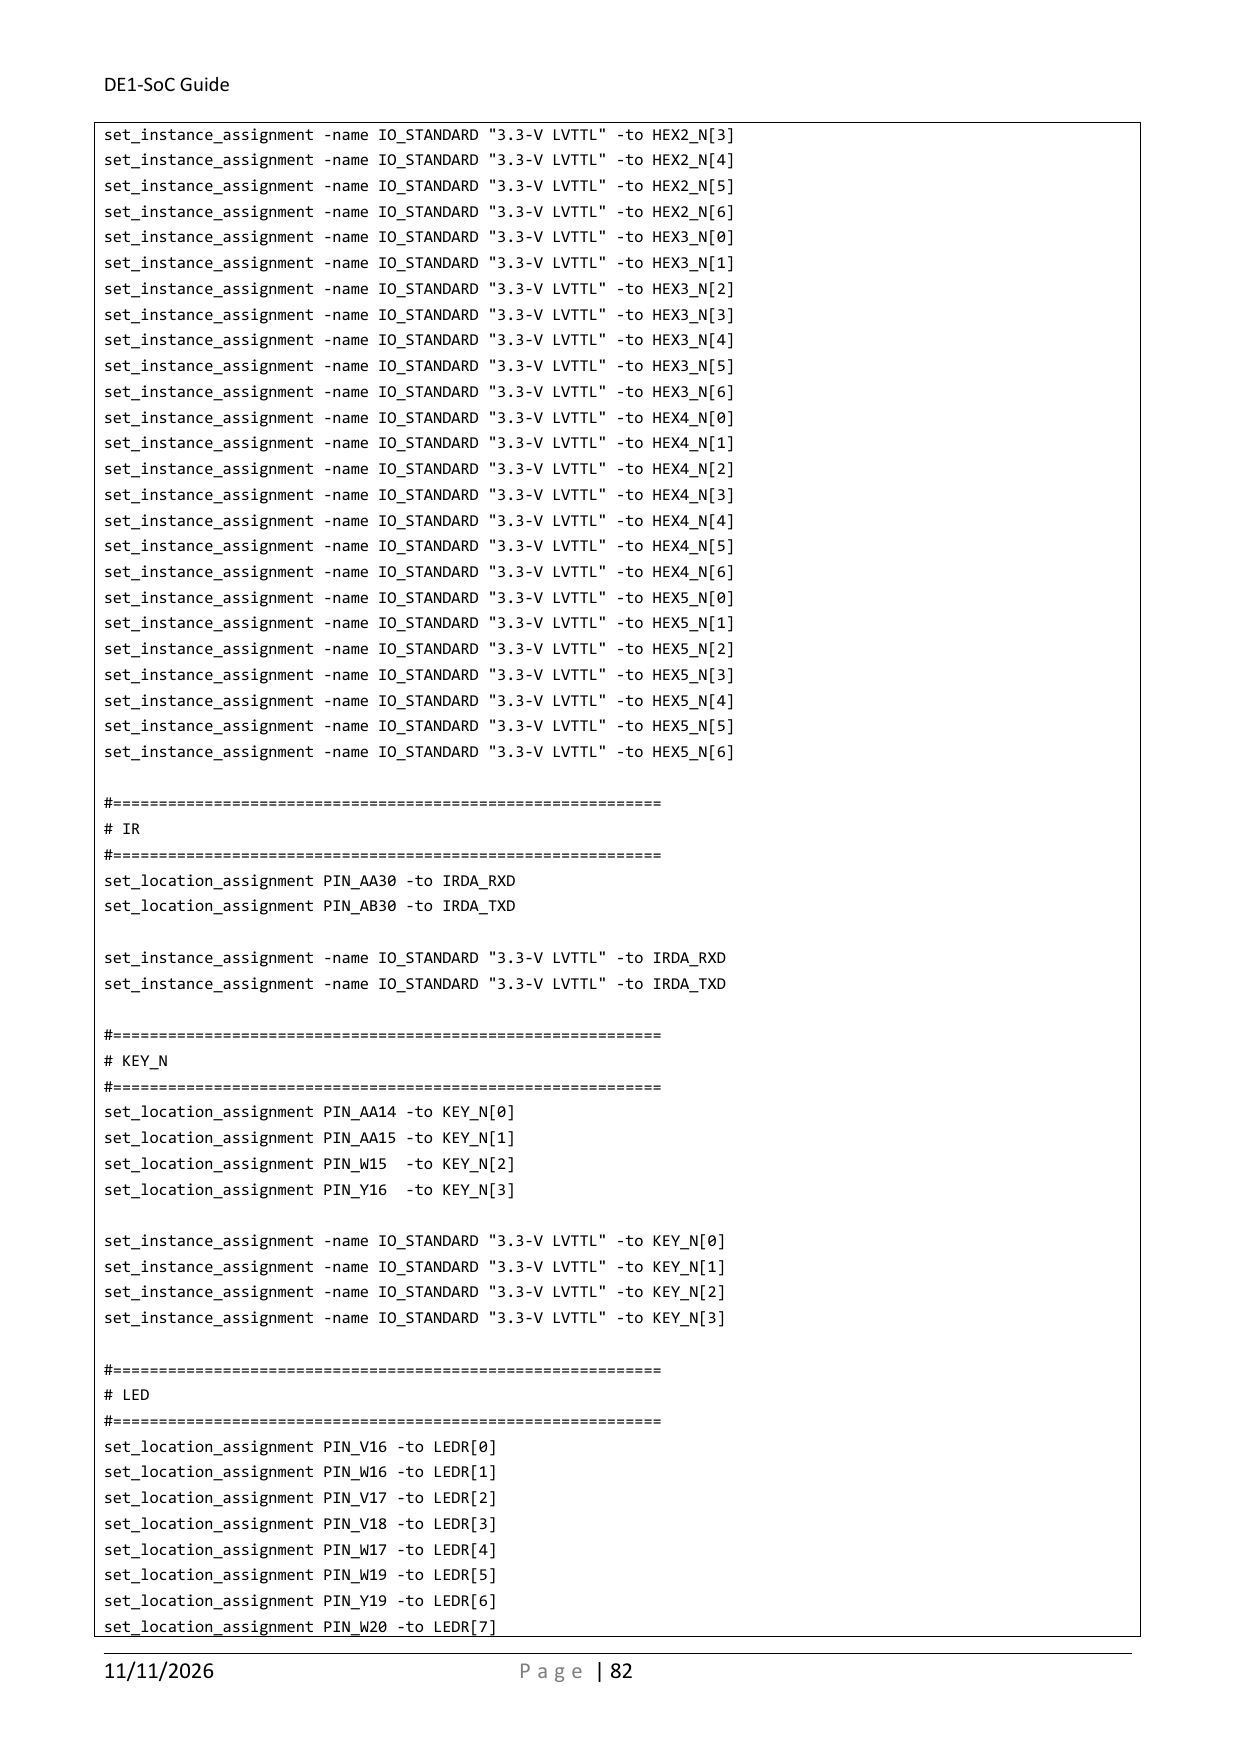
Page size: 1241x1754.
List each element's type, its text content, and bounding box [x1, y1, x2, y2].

text set_instance_assignment -name IO_STANDARD "3.3-V LVTTL" -to KEY_N[3] [95, 1305, 1140, 1328]
text set_instance_assignment -name IO_STANDARD "3.3-V LVTTL" -to HEX4_N[1] [95, 430, 1140, 453]
text set_instance_assignment -name IO_STANDARD "3.3-V LVTTL" -to HEX4_N[6] [95, 559, 1140, 582]
text set_instance_assignment -name IO_STANDARD "3.3-V LVTTL" -to KEY_N[1] [95, 1254, 1140, 1276]
text #============================================================ [95, 1022, 1140, 1045]
text set_location_assignment PIN_V18 -to LEDR[3] [95, 1511, 1140, 1534]
text set_location_assignment PIN_W15 -to KEY_N[2] [95, 1151, 1140, 1173]
text set_instance_assignment -name IO_STANDARD "3.3-V LVTTL" -to HEX2_N[4] [95, 147, 1140, 170]
text set_instance_assignment -name IO_STANDARD "3.3-V LVTTL" -to HEX3_N[2] [95, 276, 1140, 299]
text set_instance_assignment -name IO_STANDARD "3.3-V LVTTL" -to HEX2_N[3] [95, 123, 1140, 144]
text set_instance_assignment -name IO_STANDARD "3.3-V LVTTL" -to HEX4_N[2] [95, 456, 1140, 479]
text set_instance_assignment -name IO_STANDARD "3.3-V LVTTL" -to HEX5_N[5] [95, 713, 1140, 736]
text set_location_assignment PIN_AA15 -to KEY_N[1] [95, 1125, 1140, 1148]
text set_instance_assignment -name IO_STANDARD "3.3-V LVTTL" -to HEX5_N[4] [95, 688, 1140, 710]
text set_instance_assignment -name IO_STANDARD "3.3-V LVTTL" -to HEX3_N[6] [95, 379, 1140, 402]
text set_location_assignment PIN_Y19 -to LEDR[6] [95, 1588, 1140, 1611]
text #============================================================ [95, 1074, 1140, 1096]
text set_instance_assignment -name IO_STANDARD "3.3-V LVTTL" -to IRDA_TXD [95, 971, 1140, 993]
text set_location_assignment PIN_W20 -to LEDR[7] [95, 1614, 1140, 1636]
text #============================================================ [95, 1408, 1140, 1431]
text # KEY_N [95, 1048, 1140, 1071]
text set_instance_assignment -name IO_STANDARD "3.3-V LVTTL" -to KEY_N[2] [95, 1279, 1140, 1302]
text set_instance_assignment -name IO_STANDARD "3.3-V LVTTL" -to HEX5_N[0] [95, 585, 1140, 607]
text set_location_assignment PIN_V16 -to LEDR[0] [95, 1434, 1140, 1456]
text #============================================================ [95, 1357, 1140, 1379]
text set_instance_assignment -name IO_STANDARD "3.3-V LVTTL" -to HEX2_N[6] [95, 199, 1140, 221]
text set_location_assignment PIN_W19 -to LEDR[5] [95, 1562, 1140, 1585]
text set_instance_assignment -name IO_STANDARD "3.3-V LVTTL" -to HEX5_N[6] [95, 739, 1140, 762]
text set_instance_assignment -name IO_STANDARD "3.3-V LVTTL" -to HEX3_N[3] [95, 302, 1140, 324]
text set_location_assignment PIN_AA30 -to IRDA_RXD [95, 868, 1140, 890]
text set_instance_assignment -name IO_STANDARD "3.3-V LVTTL" -to KEY_N[0] [95, 1228, 1140, 1251]
text set_instance_assignment -name IO_STANDARD "3.3-V LVTTL" -to HEX4_N[0] [95, 405, 1140, 427]
text set_location_assignment PIN_AB30 -to IRDA_TXD [95, 893, 1140, 916]
text set_location_assignment PIN_W16 -to LEDR[1] [95, 1459, 1140, 1482]
text set_location_assignment PIN_V17 -to LEDR[2] [95, 1485, 1140, 1508]
text set_instance_assignment -name IO_STANDARD "3.3-V LVTTL" -to IRDA_RXD [95, 945, 1140, 968]
text set_instance_assignment -name IO_STANDARD "3.3-V LVTTL" -to HEX3_N[1] [95, 250, 1140, 273]
text #============================================================ [95, 791, 1140, 813]
text set_location_assignment PIN_W17 -to LEDR[4] [95, 1537, 1140, 1559]
text set_instance_assignment -name IO_STANDARD "3.3-V LVTTL" -to HEX5_N[3] [95, 662, 1140, 684]
text #============================================================ [95, 842, 1140, 865]
text set_instance_assignment -name IO_STANDARD "3.3-V LVTTL" -to HEX3_N[0] [95, 224, 1140, 247]
text set_instance_assignment -name IO_STANDARD "3.3-V LVTTL" -to HEX4_N[4] [95, 508, 1140, 530]
text set_instance_assignment -name IO_STANDARD "3.3-V LVTTL" -to HEX4_N[5] [95, 533, 1140, 556]
text # LED [95, 1382, 1140, 1405]
text set_instance_assignment -name IO_STANDARD "3.3-V LVTTL" -to HEX3_N[4] [95, 327, 1140, 350]
text set_location_assignment PIN_AA14 -to KEY_N[0] [95, 1099, 1140, 1122]
text set_instance_assignment -name IO_STANDARD "3.3-V LVTTL" -to HEX3_N[5] [95, 353, 1140, 376]
text set_instance_assignment -name IO_STANDARD "3.3-V LVTTL" -to HEX5_N[2] [95, 636, 1140, 659]
text set_location_assignment PIN_Y16 -to KEY_N[3] [95, 1177, 1140, 1199]
text # IR [95, 816, 1140, 839]
text set_instance_assignment -name IO_STANDARD "3.3-V LVTTL" -to HEX5_N[1] [95, 611, 1140, 633]
text set_instance_assignment -name IO_STANDARD "3.3-V LVTTL" -to HEX2_N[5] [95, 173, 1140, 196]
text set_instance_assignment -name IO_STANDARD "3.3-V LVTTL" -to HEX4_N[3] [95, 482, 1140, 504]
